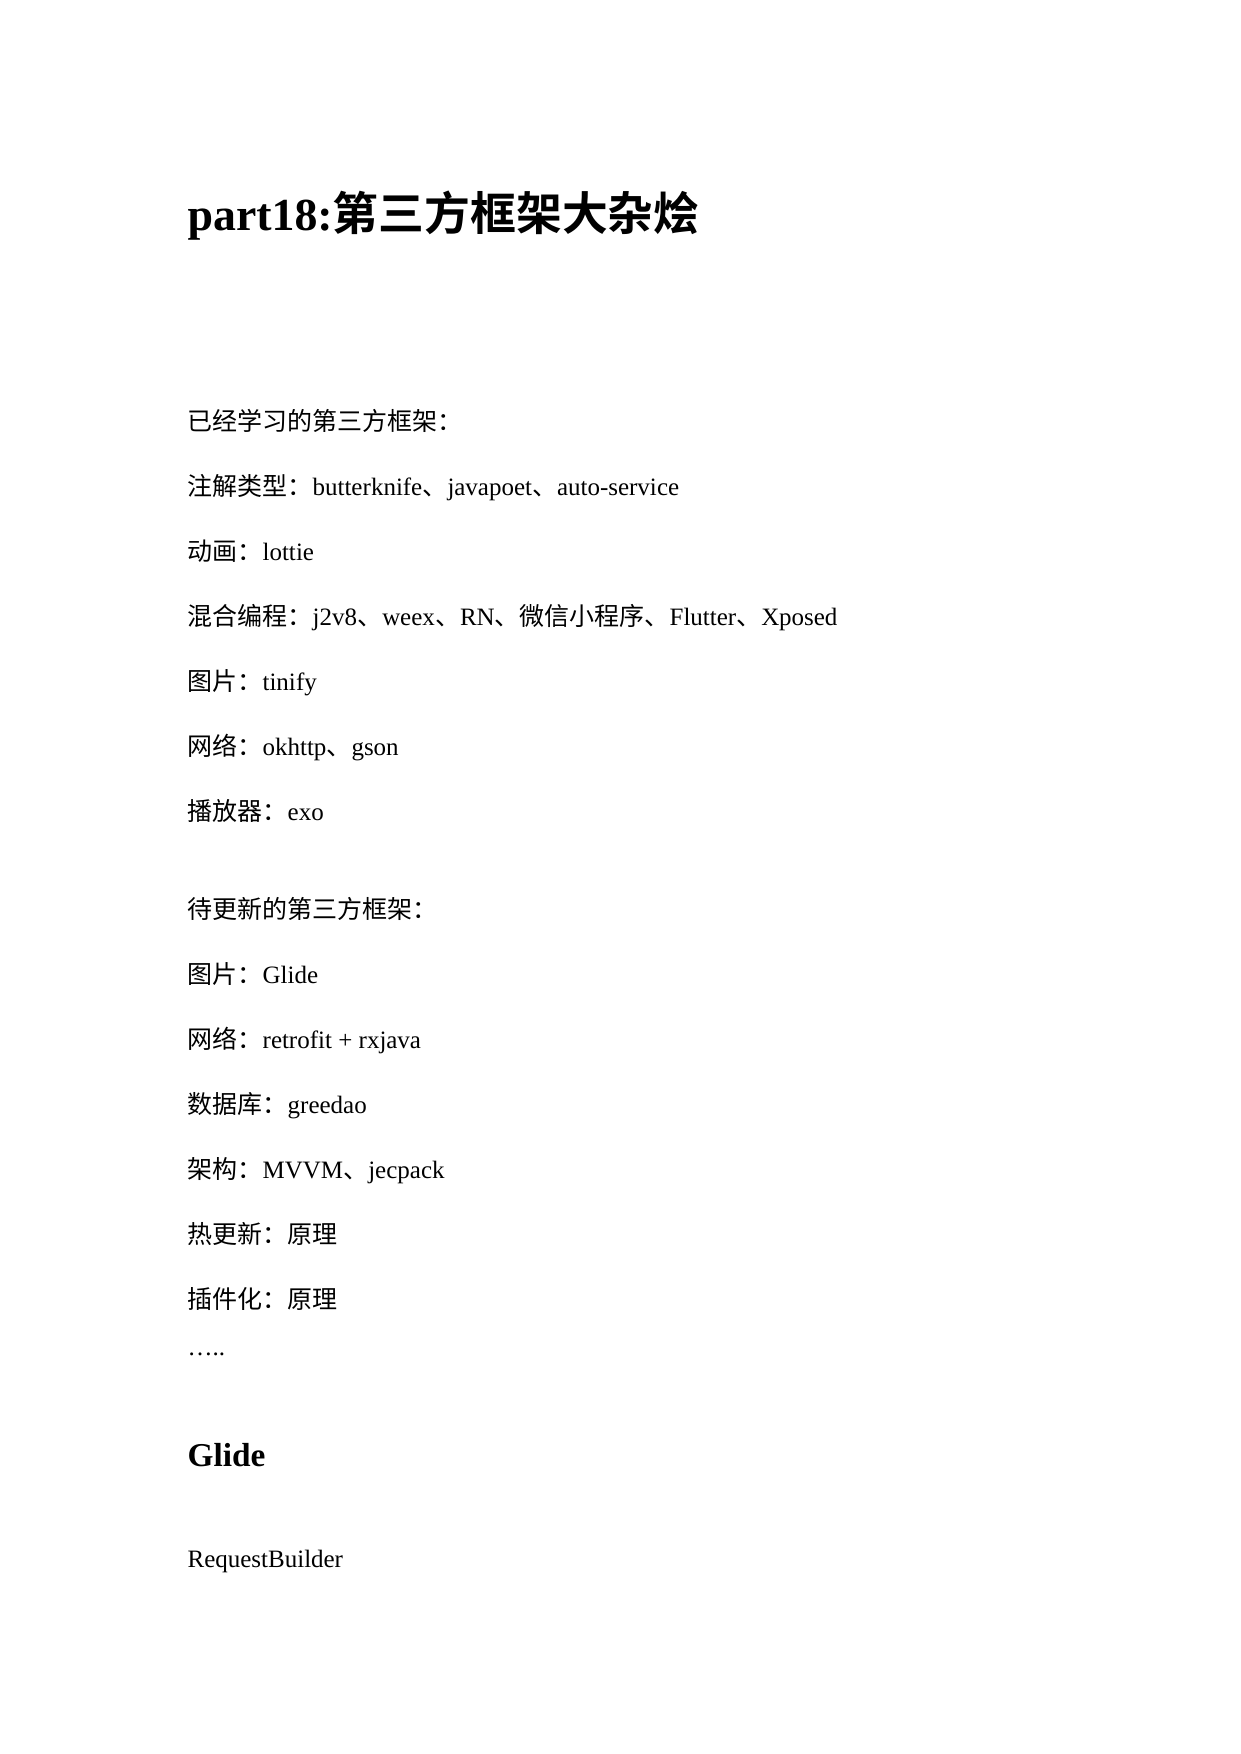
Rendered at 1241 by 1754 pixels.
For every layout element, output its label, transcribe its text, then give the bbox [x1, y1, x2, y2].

text 已经学习的第三方框架： [187, 387, 1053, 452]
text 网络：okhttp、gson [187, 712, 1053, 777]
subtitle part18:第三方框架大杂烩 [187, 162, 1053, 259]
text 待更新的第三方框架： [187, 875, 1053, 940]
text 热更新：原理 [187, 1200, 1053, 1265]
text 插件化：原理 [187, 1265, 1053, 1330]
subtitle Glide [187, 1422, 1053, 1487]
text 数据库：greedao [187, 1070, 1053, 1135]
text 架构：MVVM、jecpack [187, 1135, 1053, 1200]
text 图片：Glide [187, 940, 1053, 1005]
text 图片：tinify [187, 647, 1053, 712]
text ….. [187, 1330, 1053, 1362]
text 网络：retrofit + rxjava [187, 1005, 1053, 1070]
text 动画：lottie [187, 517, 1053, 582]
text 播放器：exo [187, 777, 1053, 842]
text 混合编程：j2v8、weex、RN、微信小程序、Flutter、Xposed [187, 582, 1053, 647]
text RequestBuilder [187, 1542, 1053, 1574]
text 注解类型：butterknife、javapoet、auto-service [187, 452, 1053, 517]
